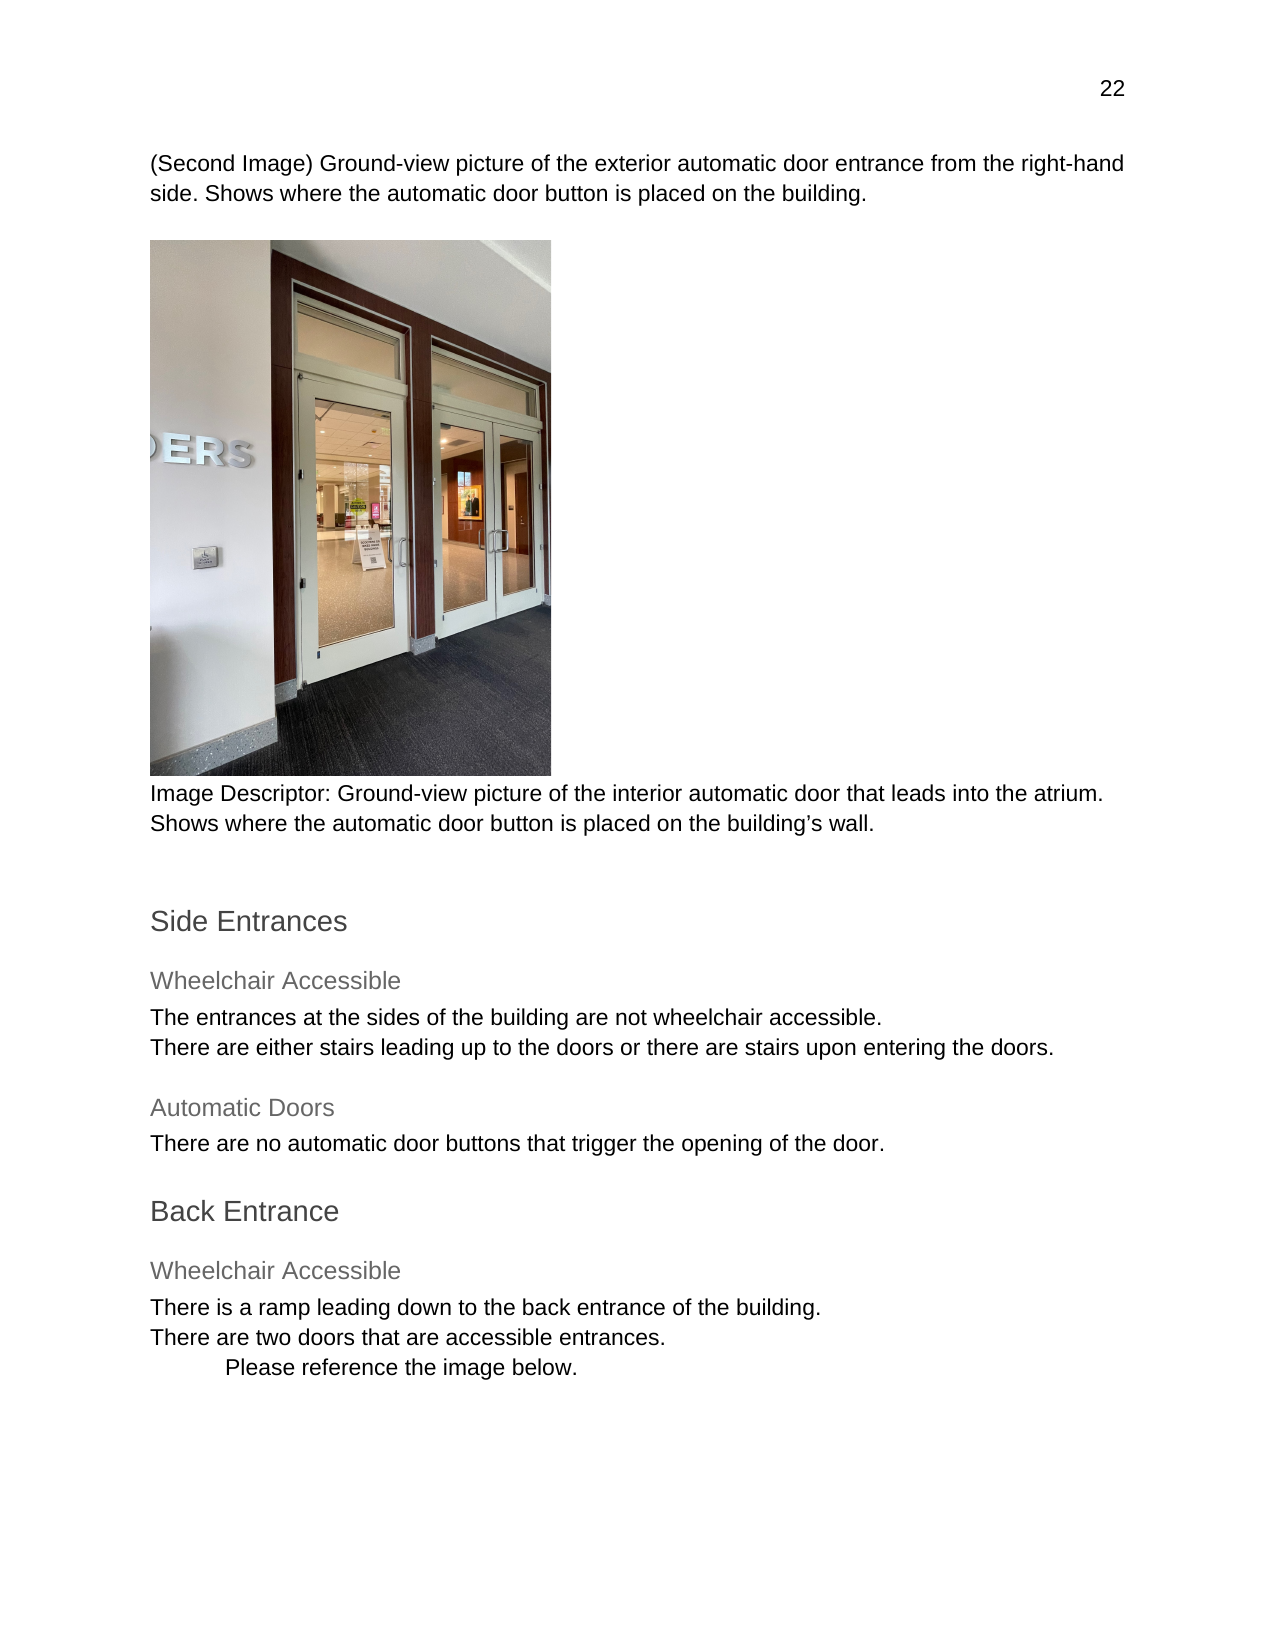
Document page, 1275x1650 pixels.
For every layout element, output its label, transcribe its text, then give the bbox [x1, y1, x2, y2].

subtitle Automatic Doors [150, 1093, 1125, 1122]
subtitle Wheelchair Accessible [150, 966, 1125, 995]
picture [150, 240, 552, 776]
text The entrances at the sides of the building are not wheelchair accessible. [150, 1003, 1125, 1030]
subtitle Side Entrances [150, 904, 1125, 937]
text There is a ramp leading down to the back entrance of the building. [150, 1293, 1125, 1320]
subtitle Back Entrance [150, 1194, 1125, 1227]
text There are either stairs leading up to the doors or there are stairs upon entering the doors. [150, 1034, 1125, 1060]
text Please reference the image below. [150, 1354, 1125, 1380]
text Image Descriptor: Ground-view picture of the interior automatic door that leads into the atrium. Shows where the automatic door button is placed on the building’s wall. [150, 780, 1125, 836]
subtitle Wheelchair Accessible [150, 1256, 1125, 1285]
text (Second Image) Ground-view picture of the exterior automatic door entrance from the right-hand side. Shows where the automatic door button is placed on the building. [150, 150, 1125, 207]
text There are two doors that are accessible entrances. [150, 1324, 1125, 1350]
text There are no automatic door buttons that trigger the opening of the door. [150, 1130, 1125, 1156]
